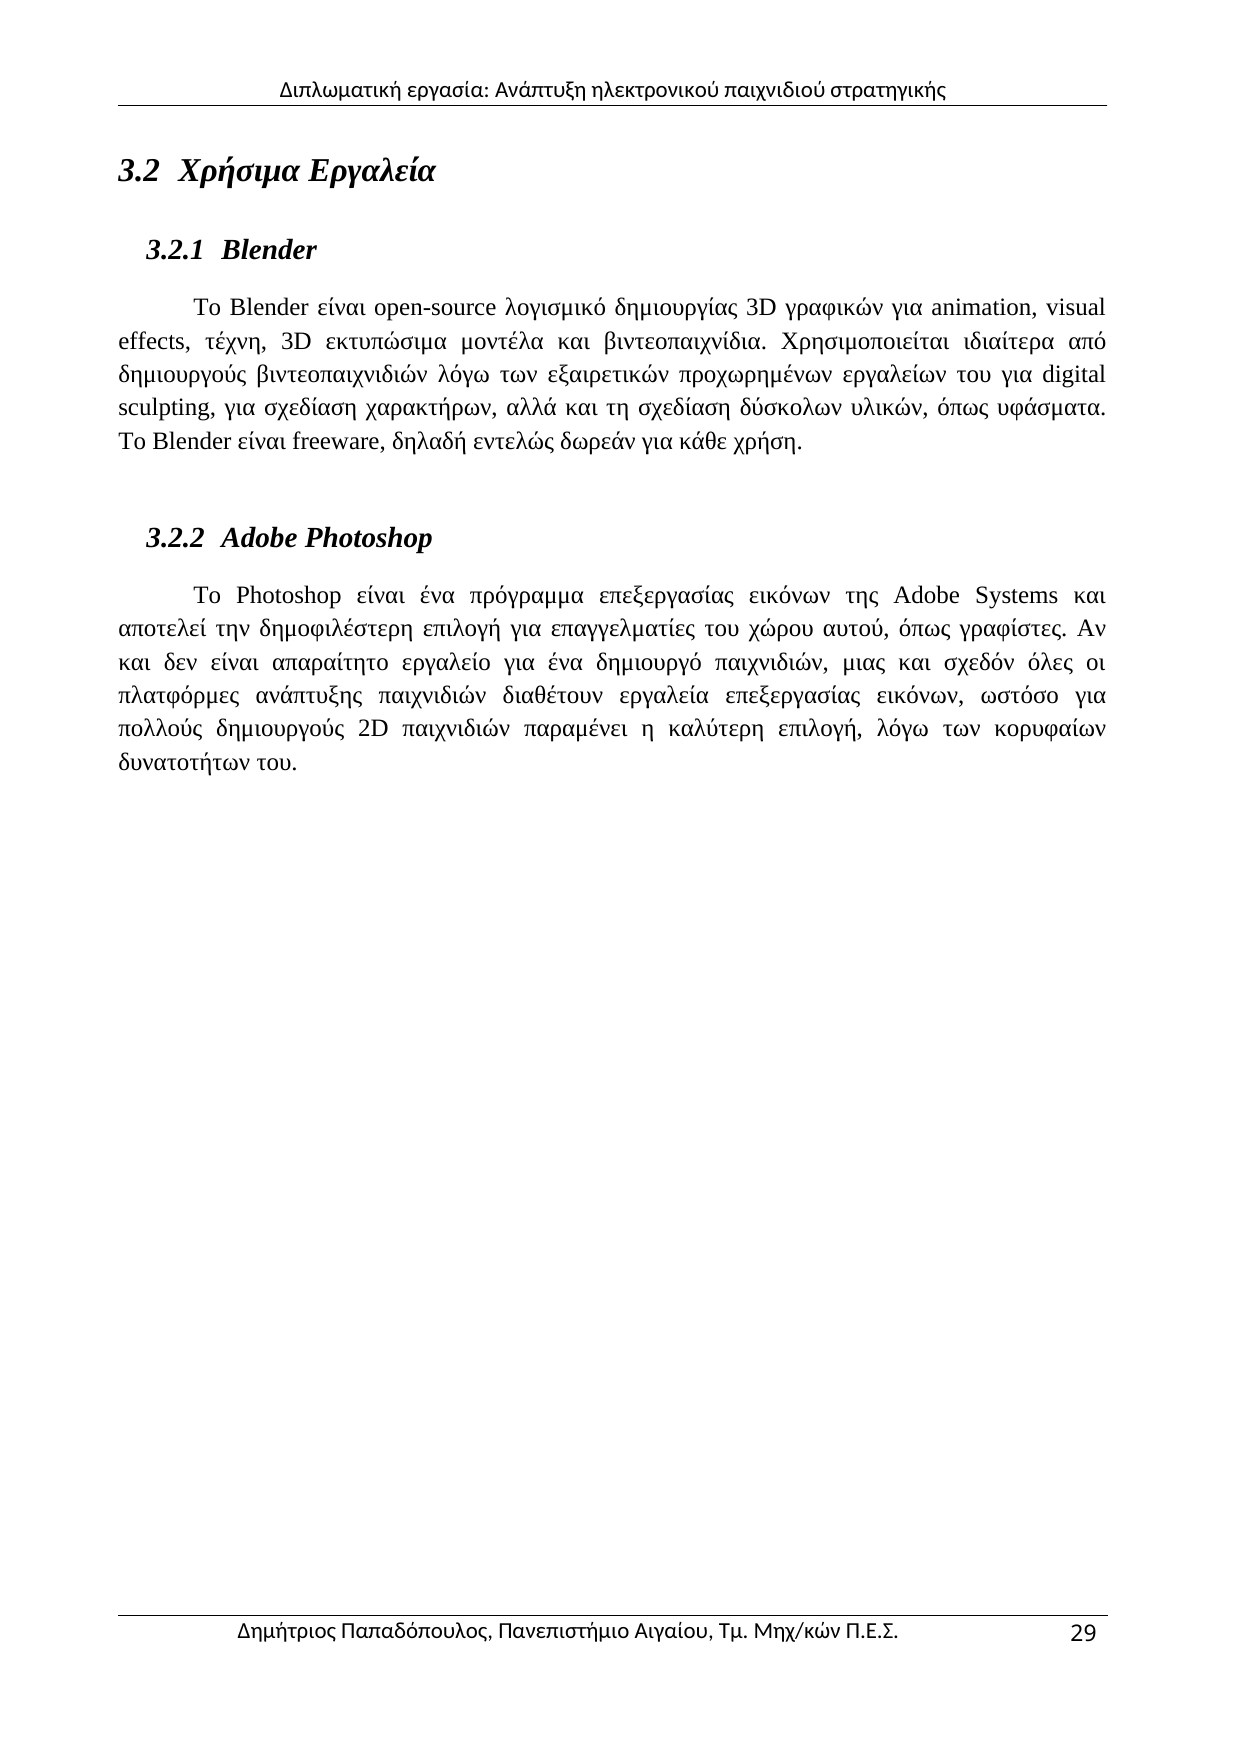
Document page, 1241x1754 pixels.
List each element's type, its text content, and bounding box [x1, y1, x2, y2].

text Το Blender είναι open-source λογισμικό δημιουργίας 3D γραφικών για animation, visual effects, τέχνη, 3D εκτυπώσιμα μοντέλα και βιντεοπαιχνίδια. Χρησιμοποιείται ιδιαίτερα από δημιουργούς βιντεοπαιχνιδιών λόγω των εξαιρετικών προχωρημένων εργαλείων του για digital sculpting, για σχεδίαση χαρακτήρων, αλλά και τη σχεδίαση δύσκολων υλικών, όπως υφάσματα. Το Blender είναι freeware, δηλαδή εντελώς δωρεάν για κάθε χρήση. [118, 289, 1107, 456]
text Το Photoshop είναι ένα πρόγραμμα επεξεργασίας εικόνων της Adobe Systems και αποτελεί την δημοφιλέστερη επιλογή για επαγγελματίες του χώρου αυτού, όπως γραφίστες. Αν και δεν είναι απαραίτητο εργαλείο για ένα δημιουργό παιχνιδιών, μιας και σχεδόν όλες οι πλατφόρμες ανάπτυξης παιχνιδιών διαθέτουν εργαλεία επεξεργασίας εικόνων, ωστόσο για πολλούς δημιουργούς 2D παιχνιδιών παραμένει η καλύτερη επιλογή, λόγω των κορυφαίων δυνατοτήτων του. [118, 577, 1107, 777]
subtitle Χρήσιμα Εργαλεία [118, 150, 1113, 188]
subtitle Blender [146, 232, 1113, 266]
subtitle Adobe Photoshop [146, 520, 1113, 554]
